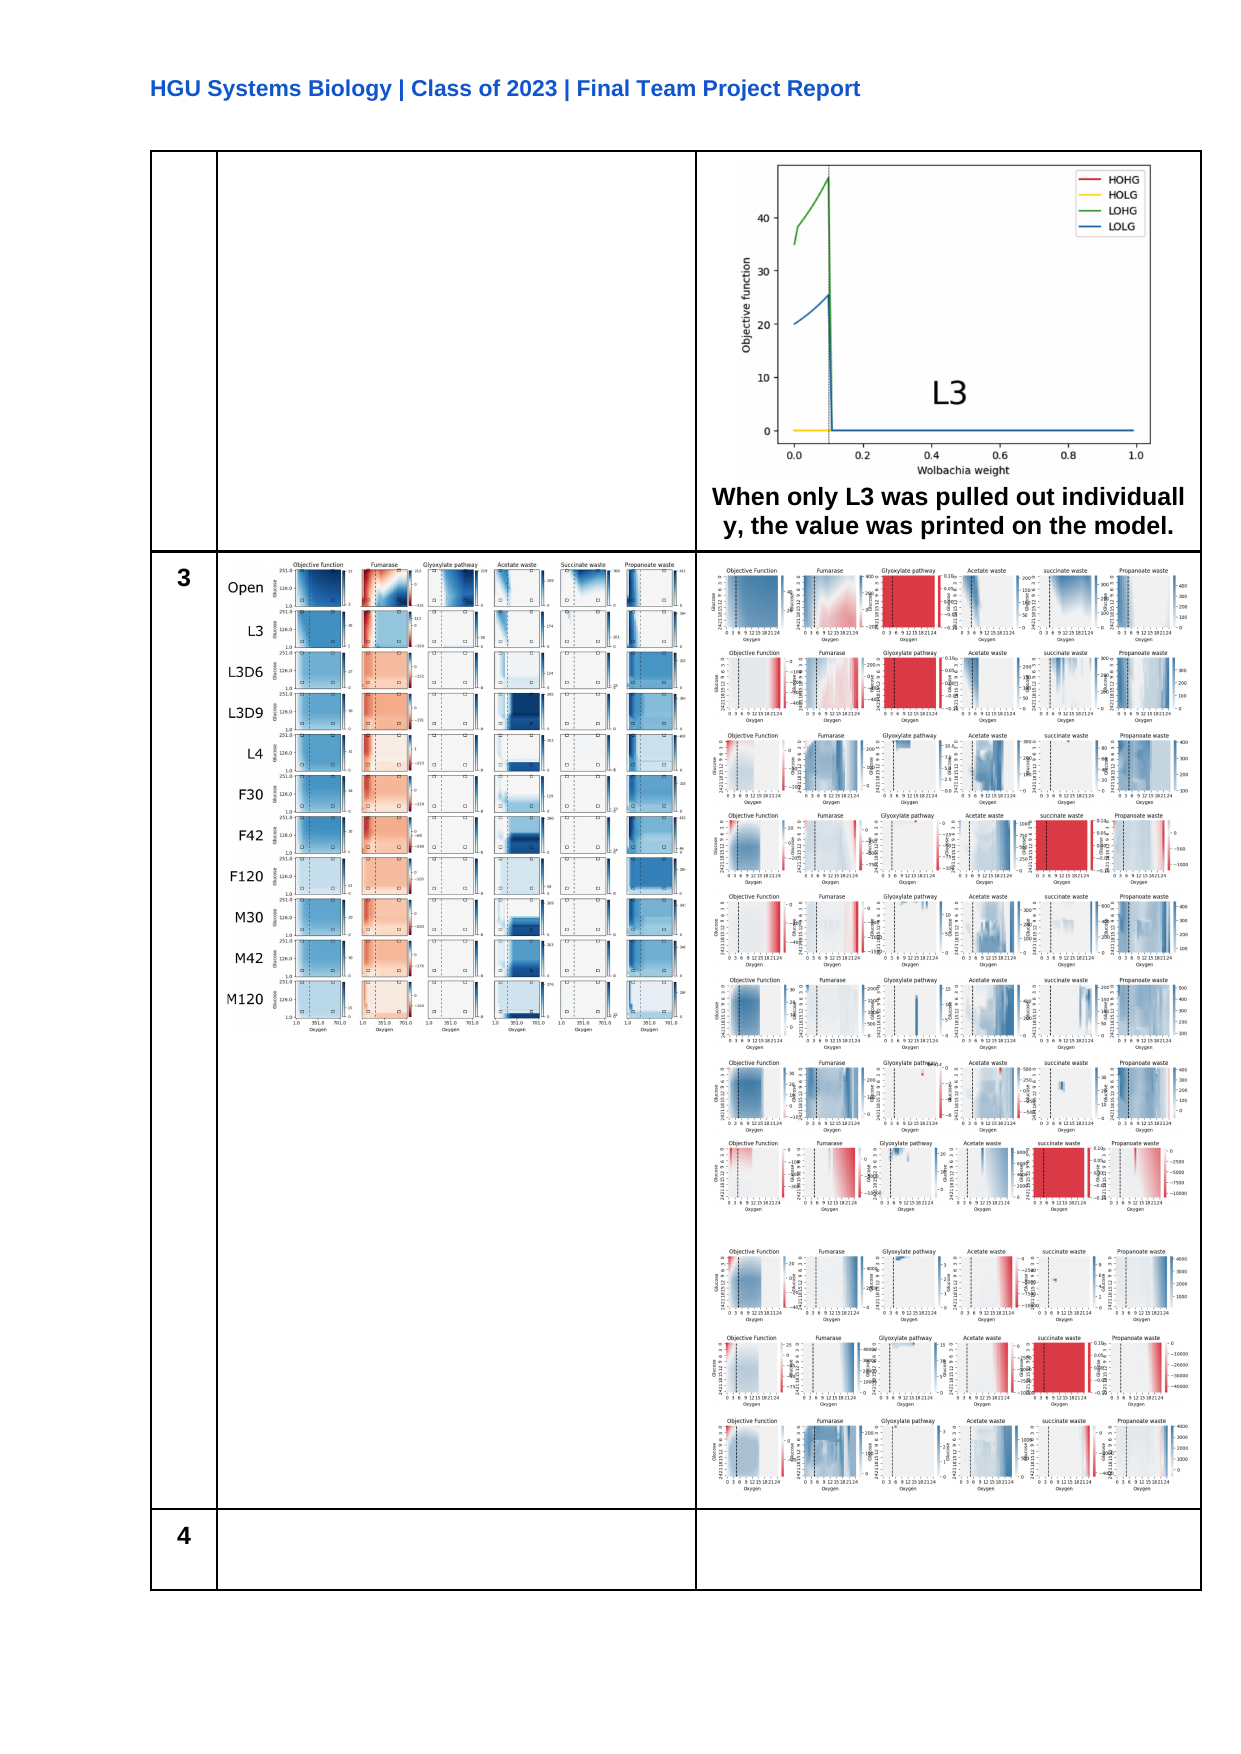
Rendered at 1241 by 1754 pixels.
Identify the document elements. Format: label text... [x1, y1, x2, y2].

picture [736, 162, 1161, 483]
table_cell 4 [152, 1510, 216, 1589]
table_cell 3 [152, 553, 216, 1508]
picture [707, 562, 1191, 1217]
table_cell [218, 553, 695, 1508]
table_cell [697, 553, 1200, 1508]
picture [707, 1245, 1191, 1498]
table_cell [218, 152, 695, 550]
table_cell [697, 152, 1200, 550]
picture [227, 562, 686, 1032]
table_cell [697, 1510, 1200, 1589]
table_cell [218, 1510, 695, 1589]
table_cell 2 [152, 152, 216, 550]
